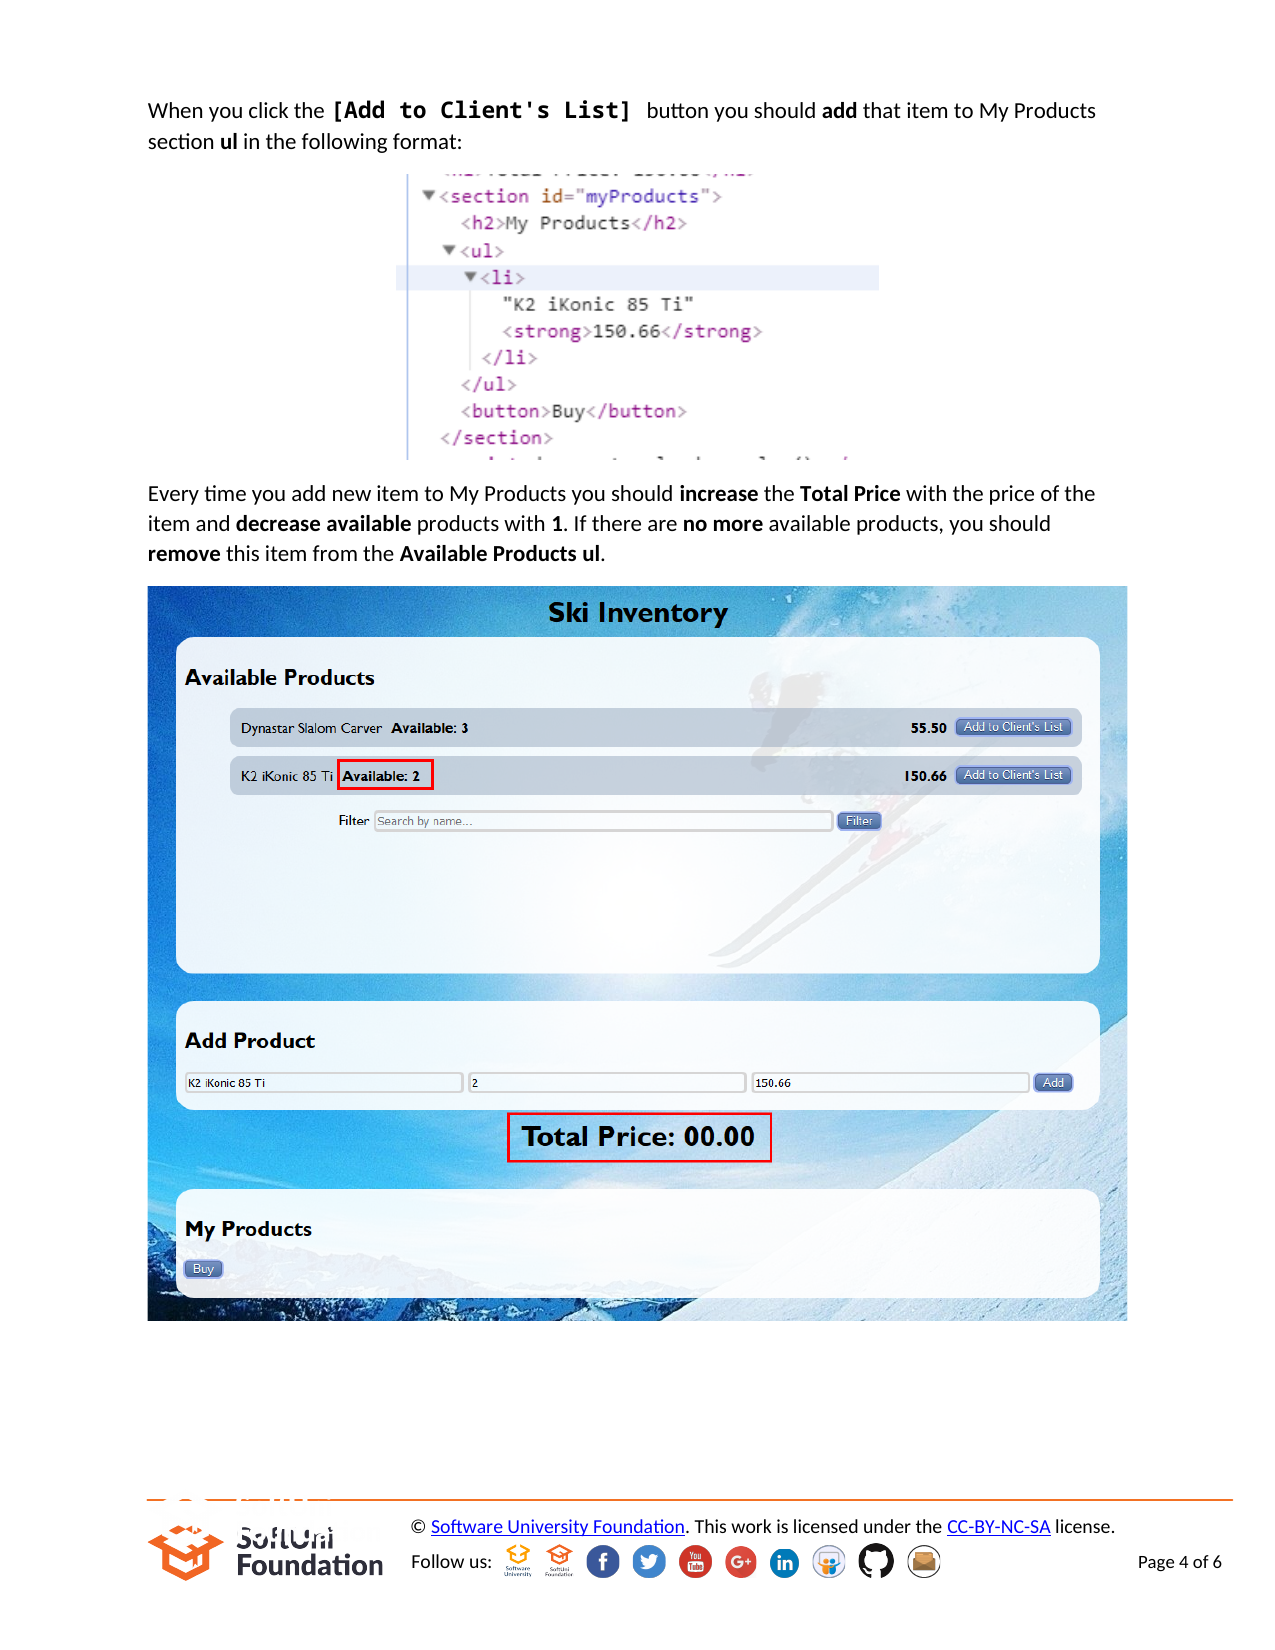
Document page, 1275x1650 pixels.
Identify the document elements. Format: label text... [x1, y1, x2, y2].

picture [770, 1569, 778, 1578]
picture [632, 1545, 666, 1578]
picture [725, 1546, 757, 1578]
picture [586, 1545, 620, 1578]
picture [907, 1545, 941, 1578]
picture [147, 586, 1128, 1321]
picture [545, 1544, 574, 1578]
text When you click the [Add to Client's List] button you should add that item to My Products section ul in the following format: [148, 94, 1127, 155]
picture [679, 1545, 712, 1578]
picture [147, 1489, 383, 1581]
text Every time you add new item to My Products you should increase the Total Price with the price of the item and decrease available products with 1. If there are no more available products, you should remove this item from the Available Products ul. [148, 479, 1127, 567]
picture [858, 1543, 894, 1578]
picture [504, 1544, 532, 1578]
picture [770, 1549, 776, 1557]
picture [791, 1569, 799, 1578]
picture [812, 1545, 846, 1578]
picture [396, 174, 879, 460]
picture [793, 1549, 799, 1557]
picture [783, 1560, 792, 1569]
